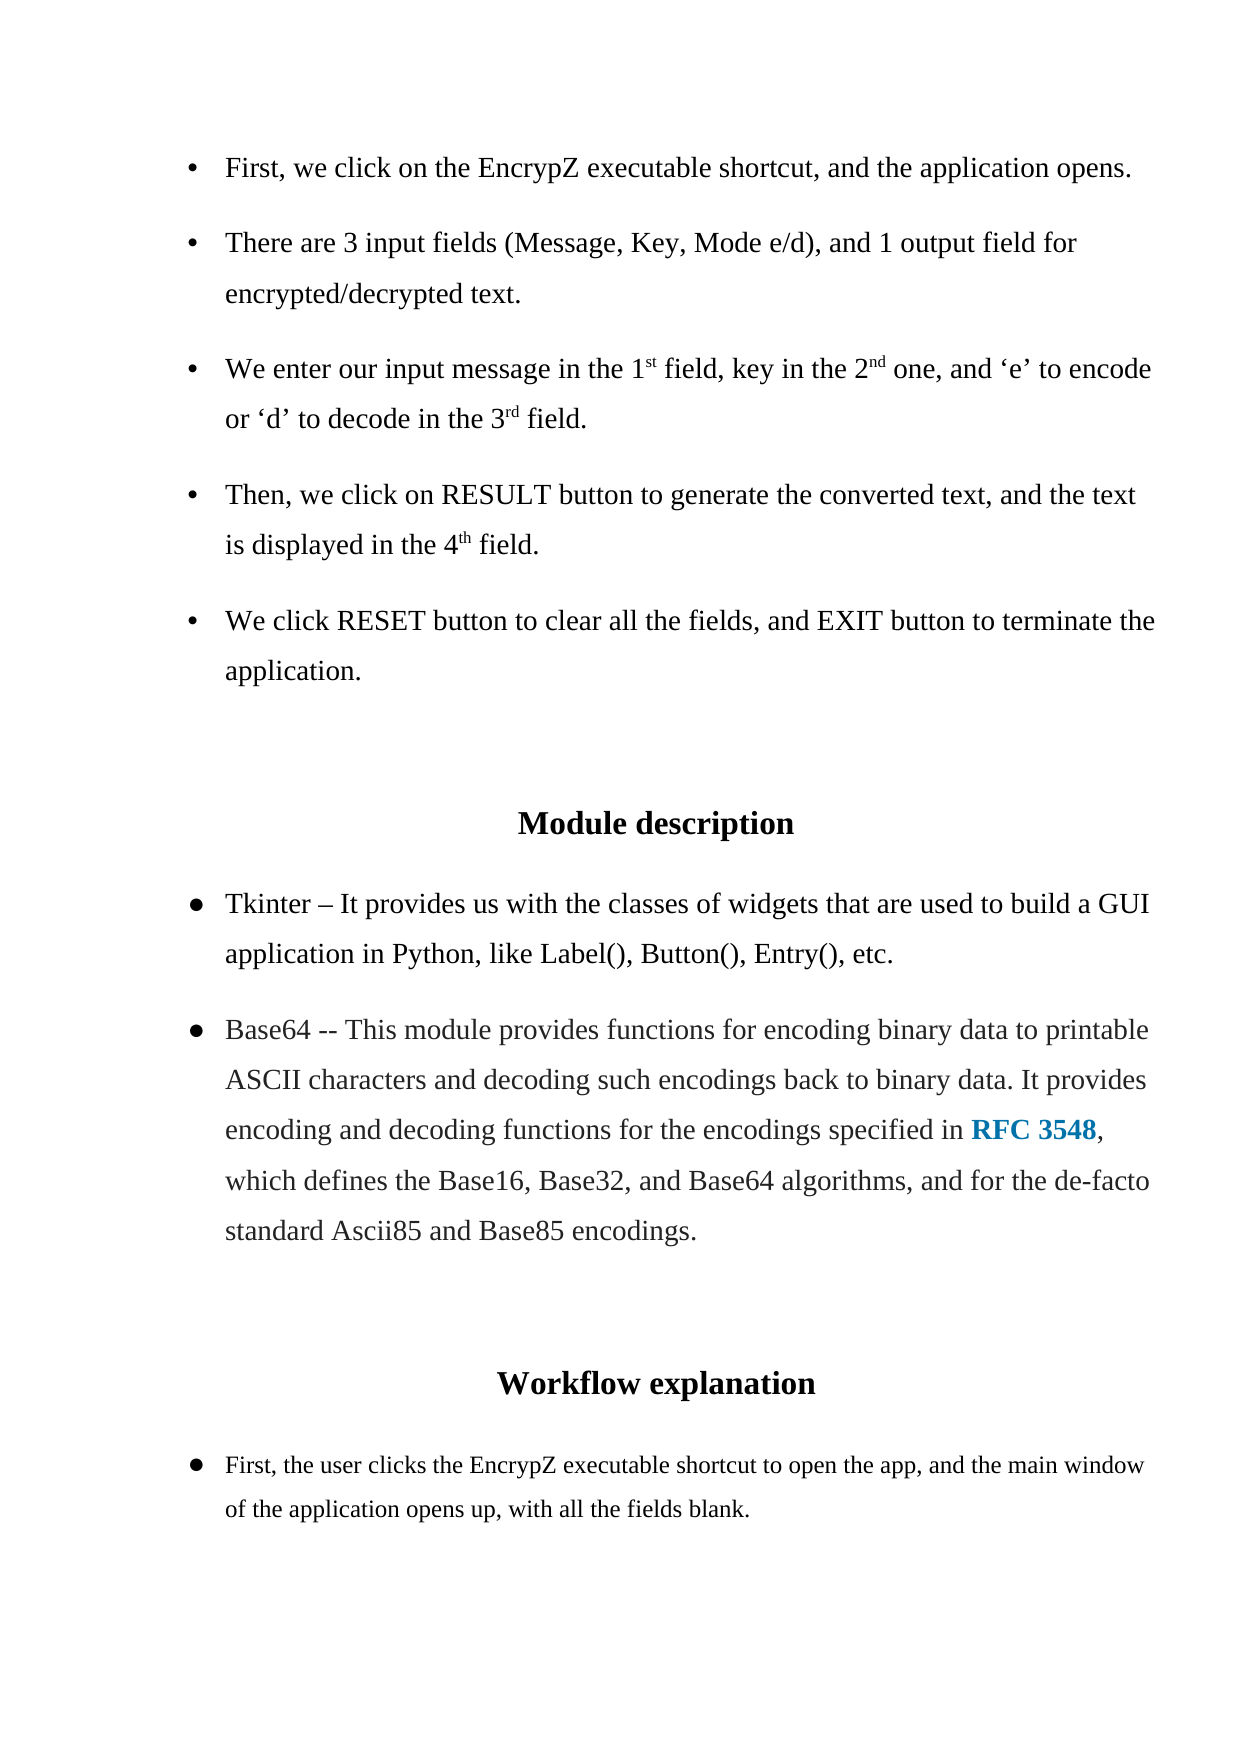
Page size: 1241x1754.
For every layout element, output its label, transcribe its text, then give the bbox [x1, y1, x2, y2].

list Base64 -- This module provides functions for encoding binary data to printable ASCII characters and decoding such encodings back to binary data. It provides encoding and decoding functions for the encodings specified in RFC 3548, which defines the Base16, Base32, and Base64 algorithms, and for the de-facto standard Ascii85 and Base85 encodings. [187, 1012, 1162, 1247]
text Module description [150, 804, 1162, 842]
list There are 3 input fields (Message, Key, Mode e/d), and 1 output field for encrypted/decrypted text. [187, 225, 1162, 309]
list Tkinter – It provides us with the classes of widgets that are used to build a GUI application in Python, like Label(), Button(), Entry(), etc. [187, 886, 1162, 970]
list We enter our input message in the 1st field, key in the 2nd one, and ‘e’ to encode or ‘d’ to decode in the 3rd field. [187, 351, 1162, 435]
list Then, we click on RESULT button to generate the converted text, and the text is displayed in the 4th field. [187, 477, 1162, 561]
text Workflow explanation [150, 1364, 1162, 1402]
list We click RESET button to clear all the fields, and EXIT button to terminate the application. [187, 603, 1162, 687]
list First, the user clicks the EncrypZ executable shortcut to open the app, and the main window of the application opens up, with all the fields blank. [187, 1446, 1162, 1523]
list First, we click on the EncrypZ executable shortcut, and the application opens. [187, 150, 1162, 184]
